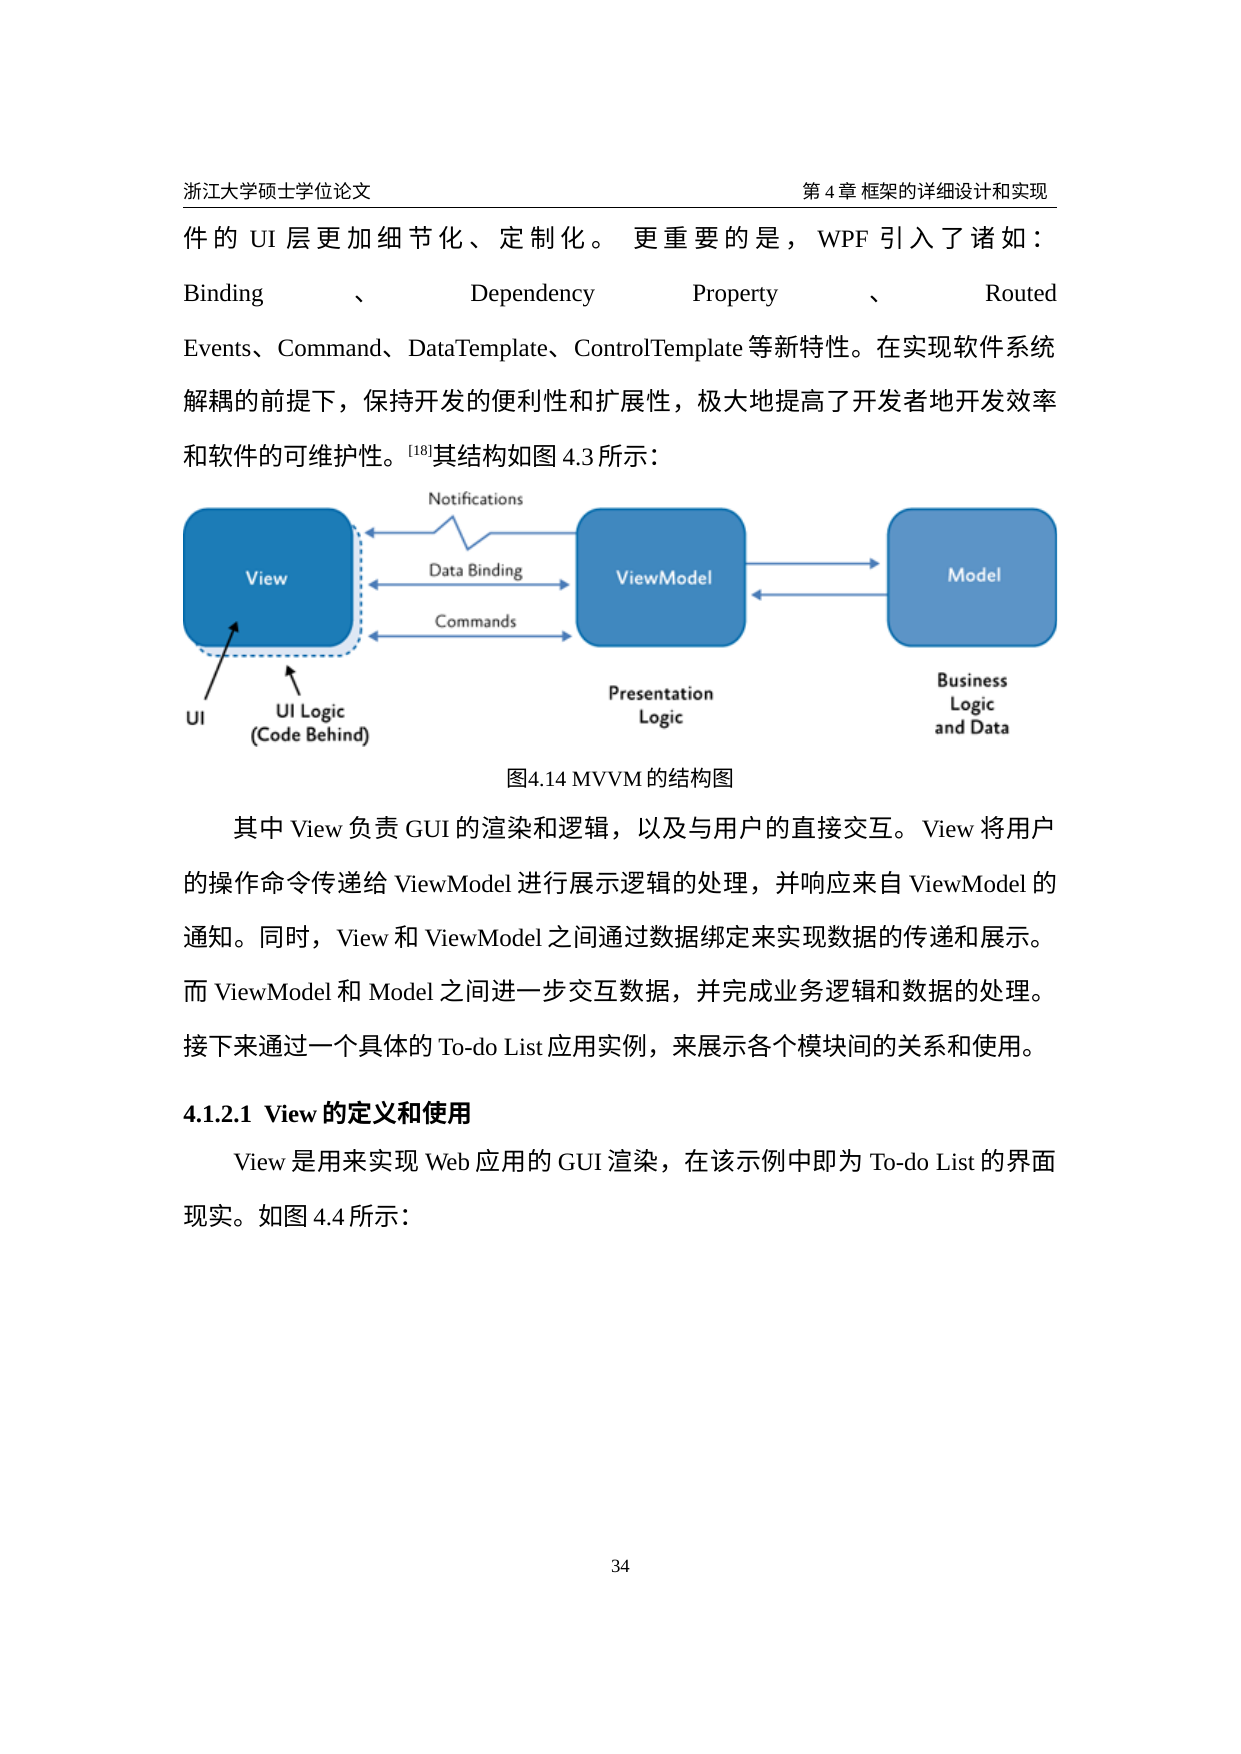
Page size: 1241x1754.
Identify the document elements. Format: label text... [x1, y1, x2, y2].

picture [183, 490, 1058, 747]
text 其中View负责GUI的渲染和逻辑，以及与用户的直接交互。View将用户的操作命令传递给ViewModel进行展示逻辑的处理，并响应来自ViewModel的通知。同时，View和ViewModel之间通过数据绑定来实现数据的传递和展示。而ViewModel和Model之间进一步交互数据，并完成业务逻辑和数据的处理。接下来通过一个具体的To-do List应用实例，来展示各个模块间的关系和使用。 [183, 809, 1057, 1062]
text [183, 218, 1057, 472]
subtitle View的定义和使用 [183, 1093, 1057, 1129]
text View是用来实现Web应用的GUI渲染，在该示例中即为To-do List的界面现实。如图4.4所示： [183, 1142, 1057, 1232]
